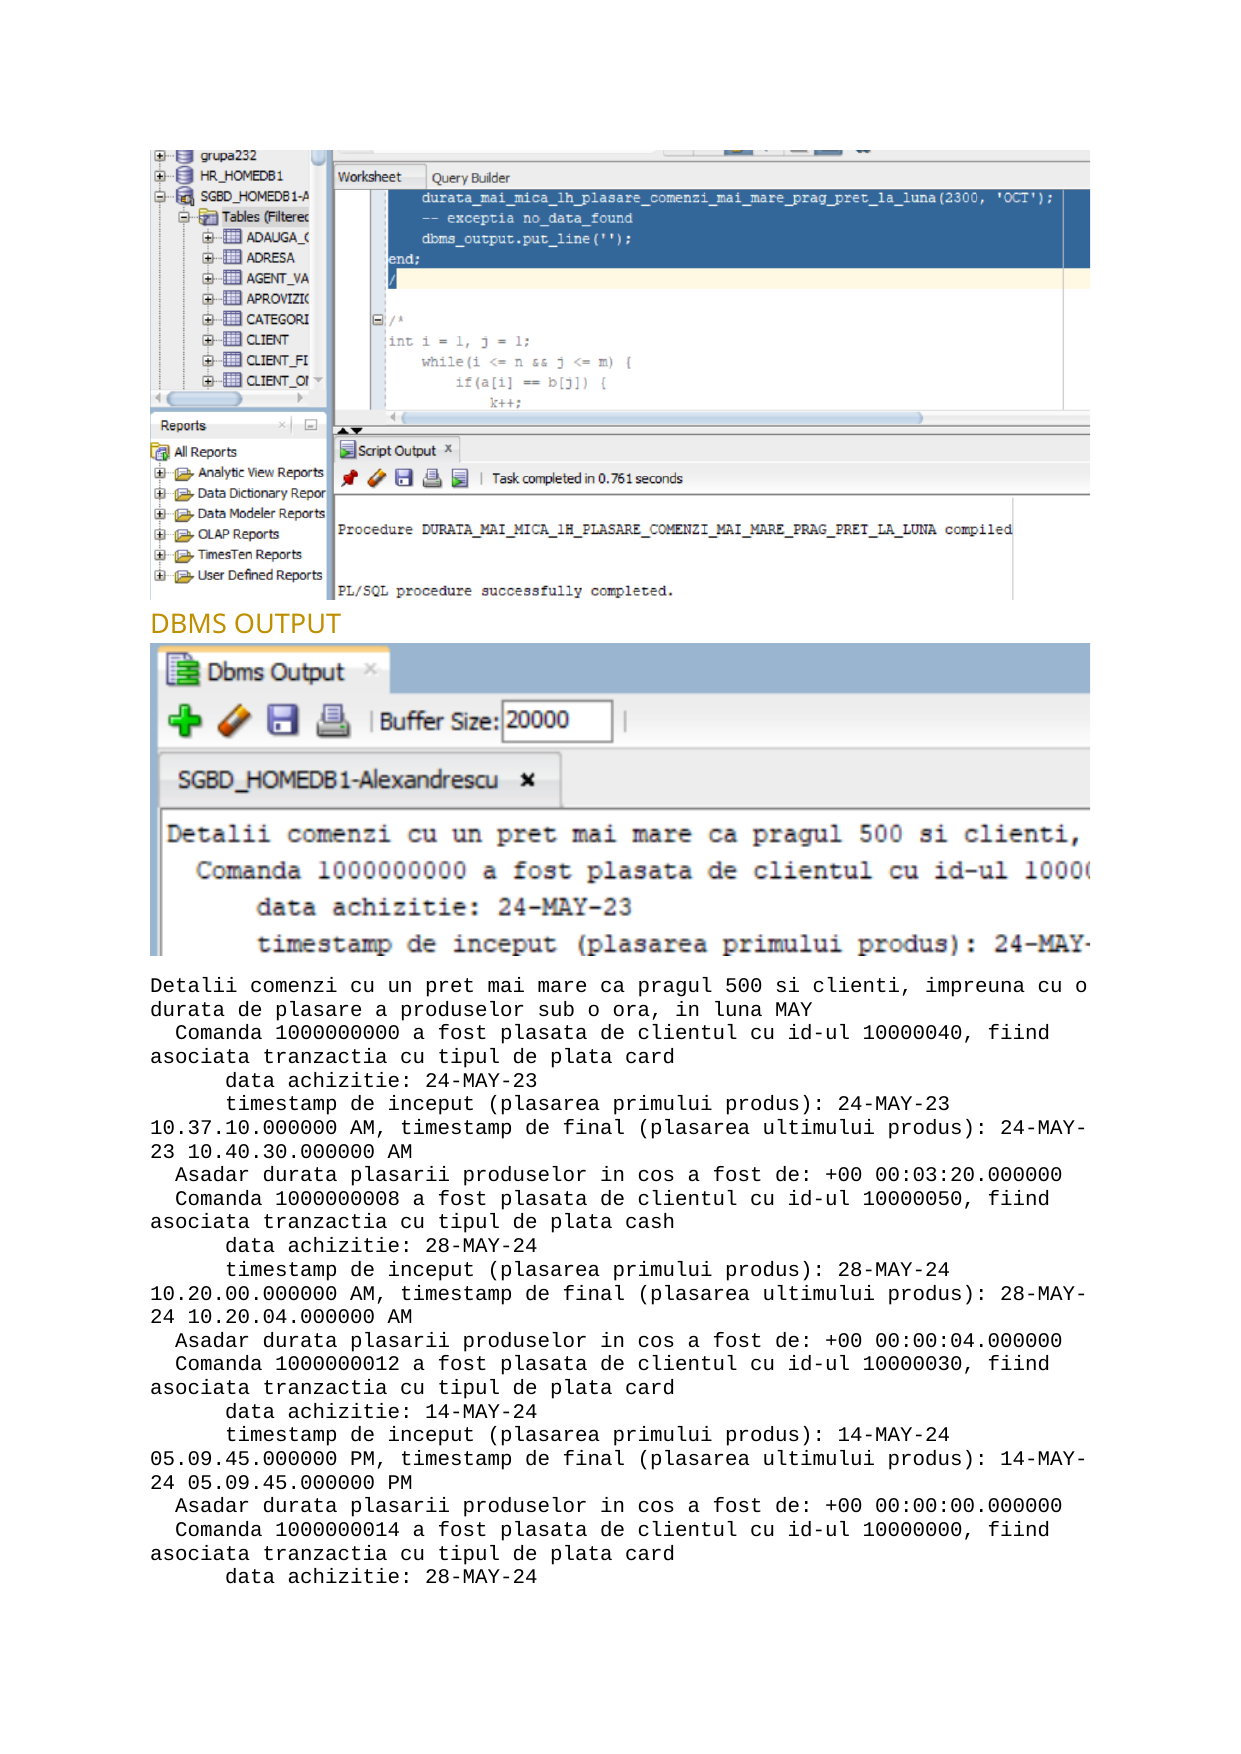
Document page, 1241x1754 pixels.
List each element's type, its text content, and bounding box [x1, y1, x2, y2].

text Comanda 1000000014 a fost plasata de clientul cu id-ul 10000000, fiind asociata tranzactia cu tipul de plata card [150, 1519, 1090, 1566]
text Asadar durata plasarii produselor in cos a fost de: +00 00:00:04.000000 [150, 1330, 1090, 1353]
text data achizitie: 28-MAY-24 [150, 1566, 1090, 1590]
text data achizitie: 24-MAY-23 [150, 1070, 1090, 1093]
text data achizitie: 14-MAY-24 [150, 1401, 1090, 1424]
picture [150, 150, 1091, 600]
text Detalii comenzi cu un pret mai mare ca pragul 500 si clienti, impreuna cu o durata de plasare a produselor sub o ora, in luna MAY [150, 975, 1090, 1022]
text Comanda 1000000000 a fost plasata de clientul cu id-ul 10000040, fiind asociata tranzactia cu tipul de plata card [150, 1022, 1090, 1070]
text Asadar durata plasarii produselor in cos a fost de: +00 00:03:20.000000 [150, 1164, 1090, 1188]
text data achizitie: 28-MAY-24 [150, 1235, 1090, 1259]
text timestamp de inceput (plasarea primului produs): 28-MAY-24 10.20.00.000000 AM, timestamp de final (plasarea ultimului produs): 28-MAY-24 10.20.04.000000 AM [150, 1259, 1090, 1330]
text Comanda 1000000012 a fost plasata de clientul cu id-ul 10000030, fiind asociata tranzactia cu tipul de plata card [150, 1353, 1090, 1401]
subtitle DBMS OUTPUT [150, 604, 1090, 641]
text timestamp de inceput (plasarea primului produs): 14-MAY-24 05.09.45.000000 PM, timestamp de final (plasarea ultimului produs): 14-MAY-24 05.09.45.000000 PM [150, 1424, 1090, 1495]
text Comanda 1000000008 a fost plasata de clientul cu id-ul 10000050, fiind asociata tranzactia cu tipul de plata cash [150, 1188, 1090, 1235]
text Asadar durata plasarii produselor in cos a fost de: +00 00:00:00.000000 [150, 1495, 1090, 1519]
picture [150, 643, 1091, 956]
text timestamp de inceput (plasarea primului produs): 24-MAY-23 10.37.10.000000 AM, timestamp de final (plasarea ultimului produs): 24-MAY-23 10.40.30.000000 AM [150, 1093, 1090, 1164]
